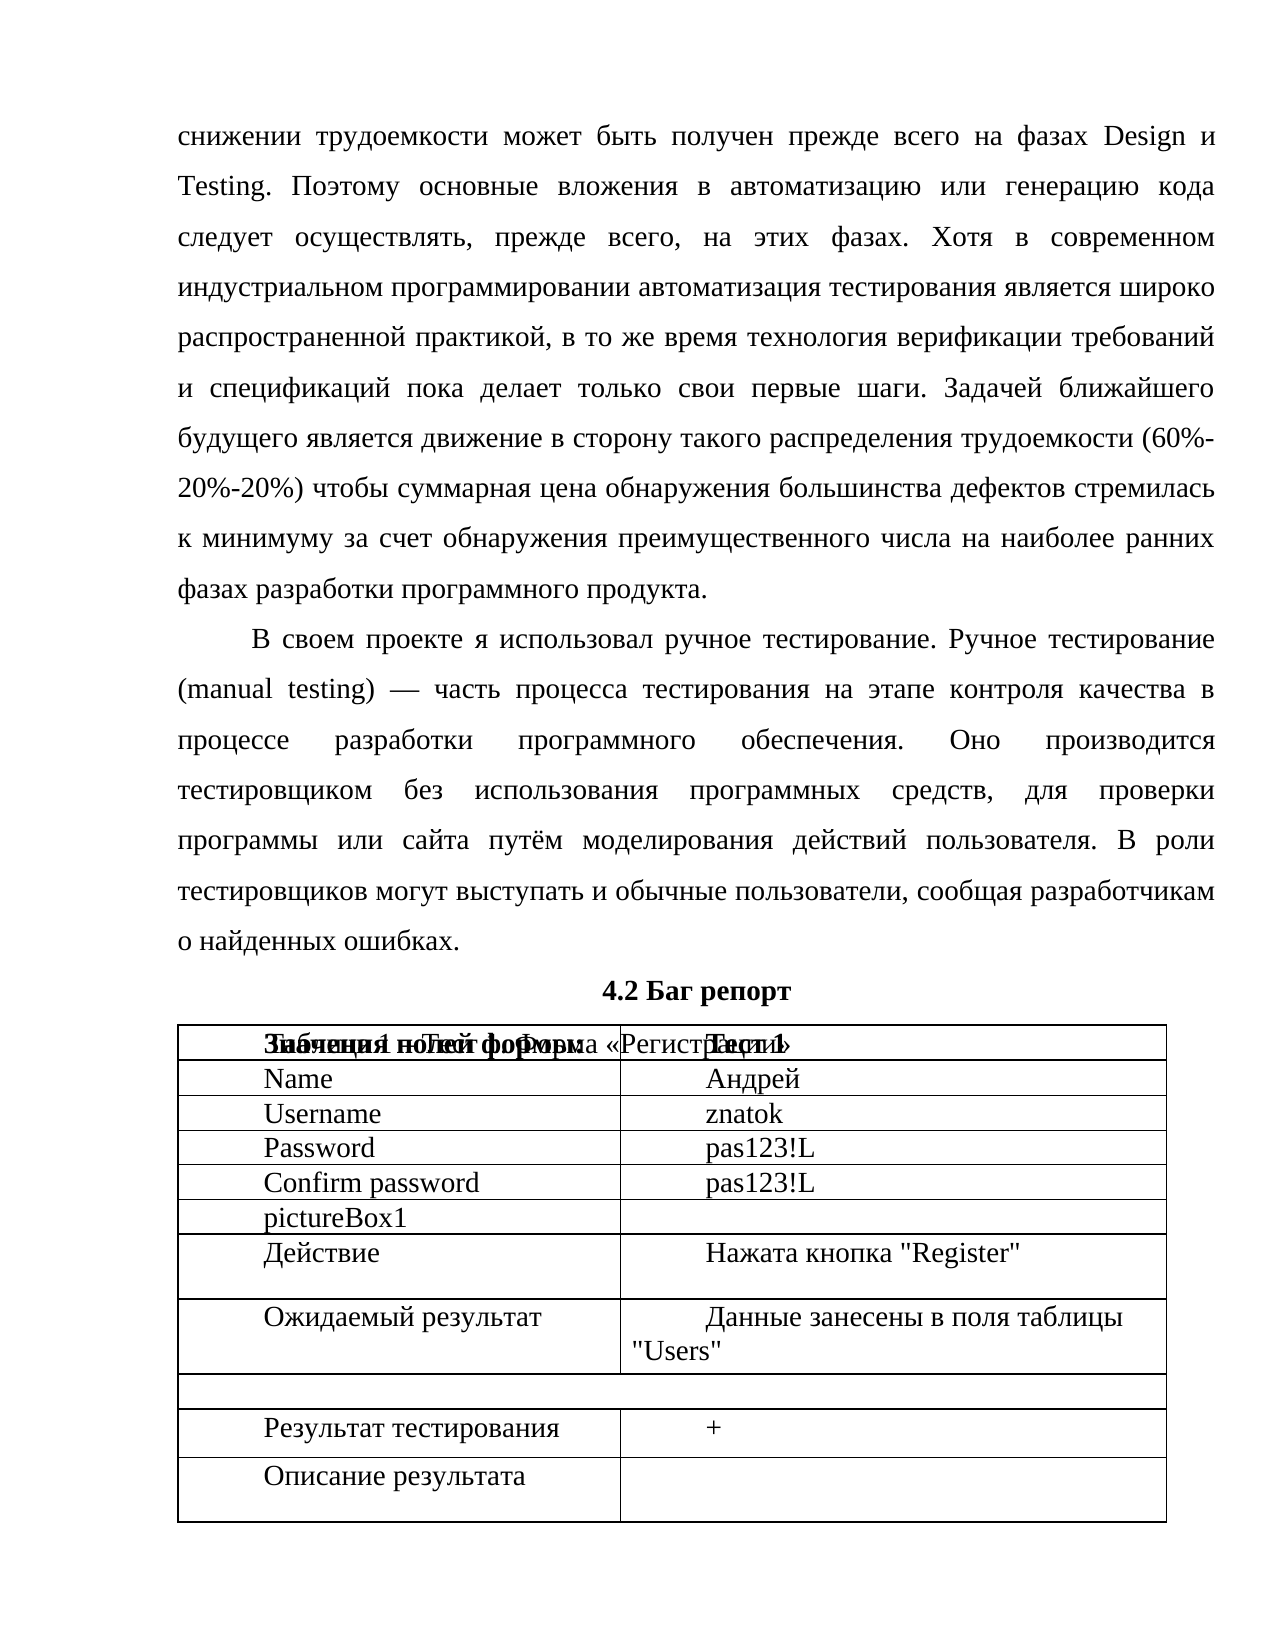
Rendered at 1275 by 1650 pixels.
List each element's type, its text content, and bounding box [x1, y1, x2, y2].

table_header Значения полей формы: [179, 1026, 620, 1059]
table_cell znatok [621, 1096, 1166, 1129]
table_cell [620, 1375, 1166, 1408]
table_cell Name [179, 1061, 620, 1095]
text В своем проекте я использовал ручное тестирование. Ручное тестирование (manual testing) — часть процесса тестирования на этапе контроля качества в процессе разработки программного обеспечения. Оно производится тестировщиком без использования программных средств, для проверки программы или сайта путём моделирования действий пользователя. В роли тестировщиков могут выступать и обычные пользователи, сообщая разработчикам о найденных ошибках. [177, 621, 1216, 957]
table_cell Результат тестирования [179, 1410, 620, 1457]
table_cell Действие [179, 1235, 620, 1297]
table_cell Нажата кнопка "Register" [621, 1235, 1166, 1297]
table_cell [621, 1200, 1166, 1233]
table_cell Username [179, 1096, 620, 1129]
table_header Тест 1 [621, 1026, 1166, 1059]
table_cell Password [179, 1131, 620, 1164]
table_cell Ожидаемый результат [179, 1300, 620, 1373]
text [177, 118, 1216, 604]
table_cell Описание результата [179, 1458, 620, 1521]
table_cell Данные занесены в поля таблицы "Users" [621, 1300, 1166, 1373]
table_cell [621, 1458, 1166, 1521]
table_cell [179, 1375, 620, 1408]
table_cell Андрей [621, 1061, 1166, 1095]
table_cell + [621, 1410, 1166, 1457]
subtitle 4.2 Баг репорт [177, 973, 1216, 1007]
table_cell Confirm password [179, 1165, 620, 1199]
table_cell pictureBox1 [179, 1200, 620, 1233]
table_cell pas123!L [621, 1131, 1166, 1164]
table_cell pas123!L [621, 1165, 1166, 1199]
